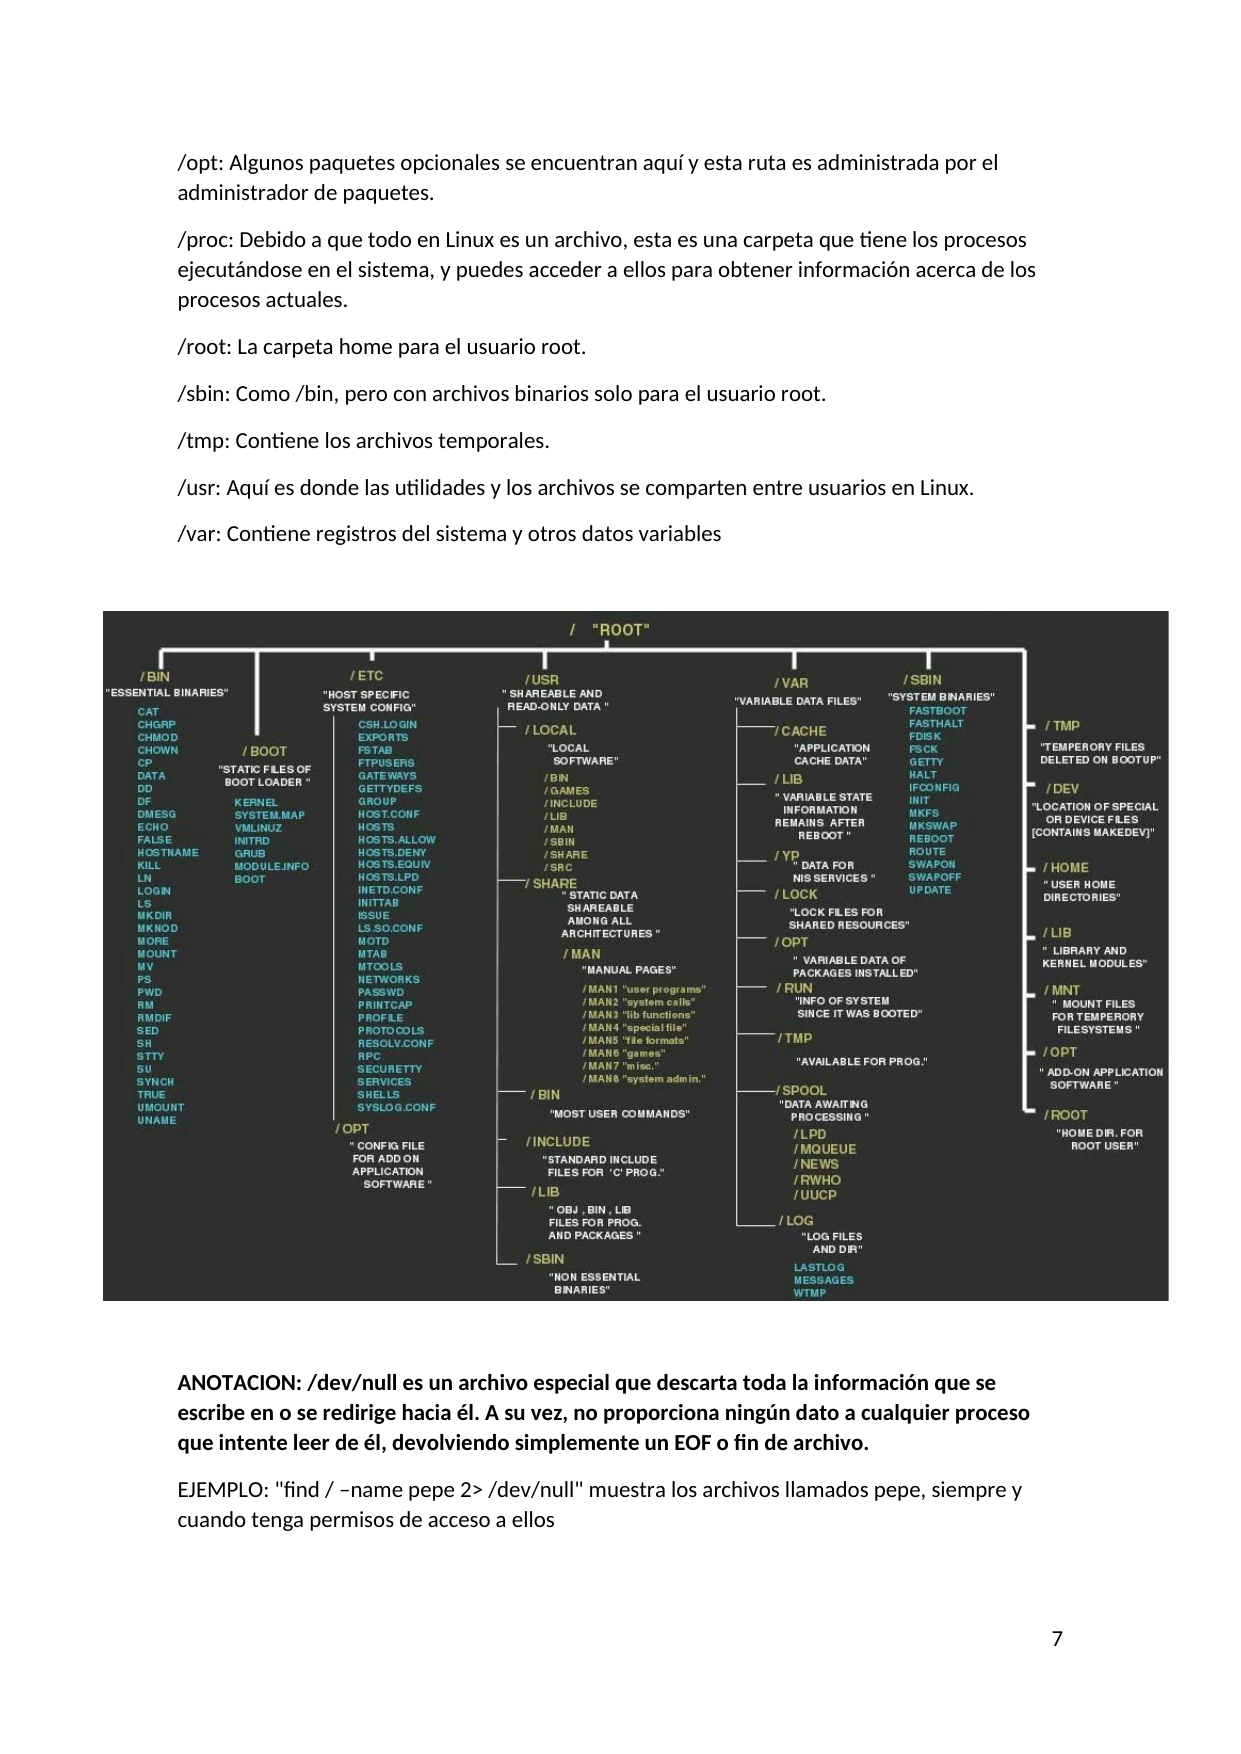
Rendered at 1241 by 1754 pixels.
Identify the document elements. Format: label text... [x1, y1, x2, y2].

text /var: Contiene registros del sistema y otros datos variables [177, 519, 1063, 547]
text /tmp: Contiene los archivos temporales. [177, 426, 1063, 454]
text /proc: Debido a que todo en Linux es un archivo, esta es una carpeta que tiene los procesos ejecutándose en el sistema, y puedes acceder a ellos para obtener información acerca de los procesos actuales. [177, 225, 1063, 313]
text /sbin: Como /bin, pero con archivos binarios solo para el usuario root. [177, 379, 1063, 407]
text EJEMPLO: "find / –name pepe 2> /dev/null" muestra los archivos llamados pepe, siempre y cuando tenga permisos de acceso a ellos [177, 1475, 1063, 1534]
picture [103, 611, 1169, 1301]
text /opt: Algunos paquetes opcionales se encuentran aquí y esta ruta es administrada por el administrador de paquetes. [177, 148, 1063, 206]
text ANOTACION: /dev/null es un archivo especial que descarta toda la información que se escribe en o se redirige hacia él. A su vez, no proporciona ningún dato a cualquier proceso que intente leer de él, devolviendo simplemente un EOF o fin de archivo. [177, 1368, 1063, 1457]
text /root: La carpeta home para el usuario root. [177, 332, 1063, 360]
text /usr: Aquí es donde las utilidades y los archivos se comparten entre usuarios en Linux. [177, 473, 1063, 501]
